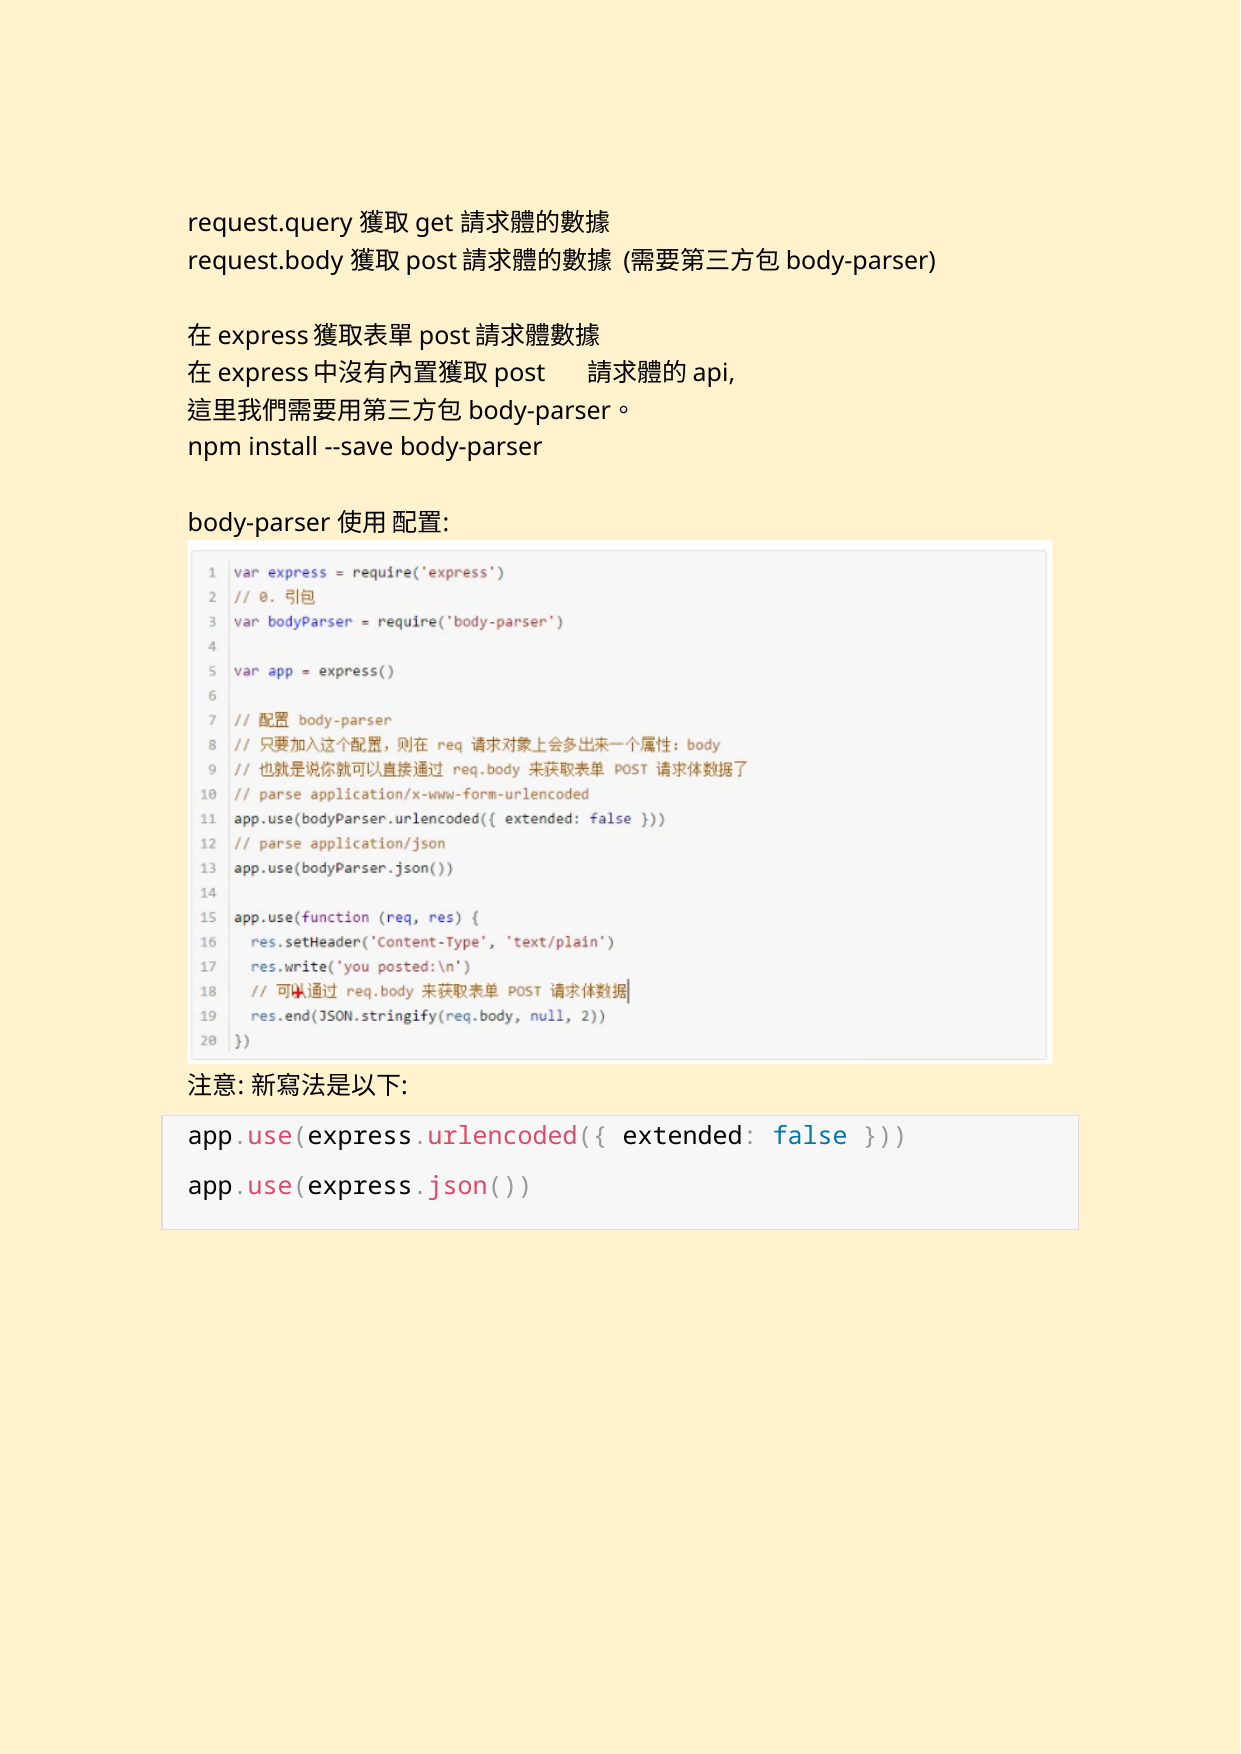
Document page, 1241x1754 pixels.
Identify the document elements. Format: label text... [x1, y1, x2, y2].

text body-parser 使用 配置: [187, 502, 1053, 539]
text npm install --save body-parser [187, 427, 1053, 464]
text request.query 獲取 get 請求體的數據 [187, 202, 1053, 239]
text app.use(express.json()) [163, 1164, 1078, 1229]
text 在express中沒有內置獲取post 請求體的api, [187, 352, 1053, 389]
text 這里我們需要用第三方包 body-parser。 [187, 389, 1053, 427]
text app.use(express.urlencoded({ extended: false })) [163, 1116, 1078, 1153]
picture [187, 540, 1053, 1064]
text request.body 獲取 post請求體的數據 (需要第三方包body-parser) [187, 239, 1053, 277]
text 注意: 新寫法是以下: [187, 1064, 1053, 1102]
text 在express獲取表單post請求體數據 [187, 314, 1053, 352]
